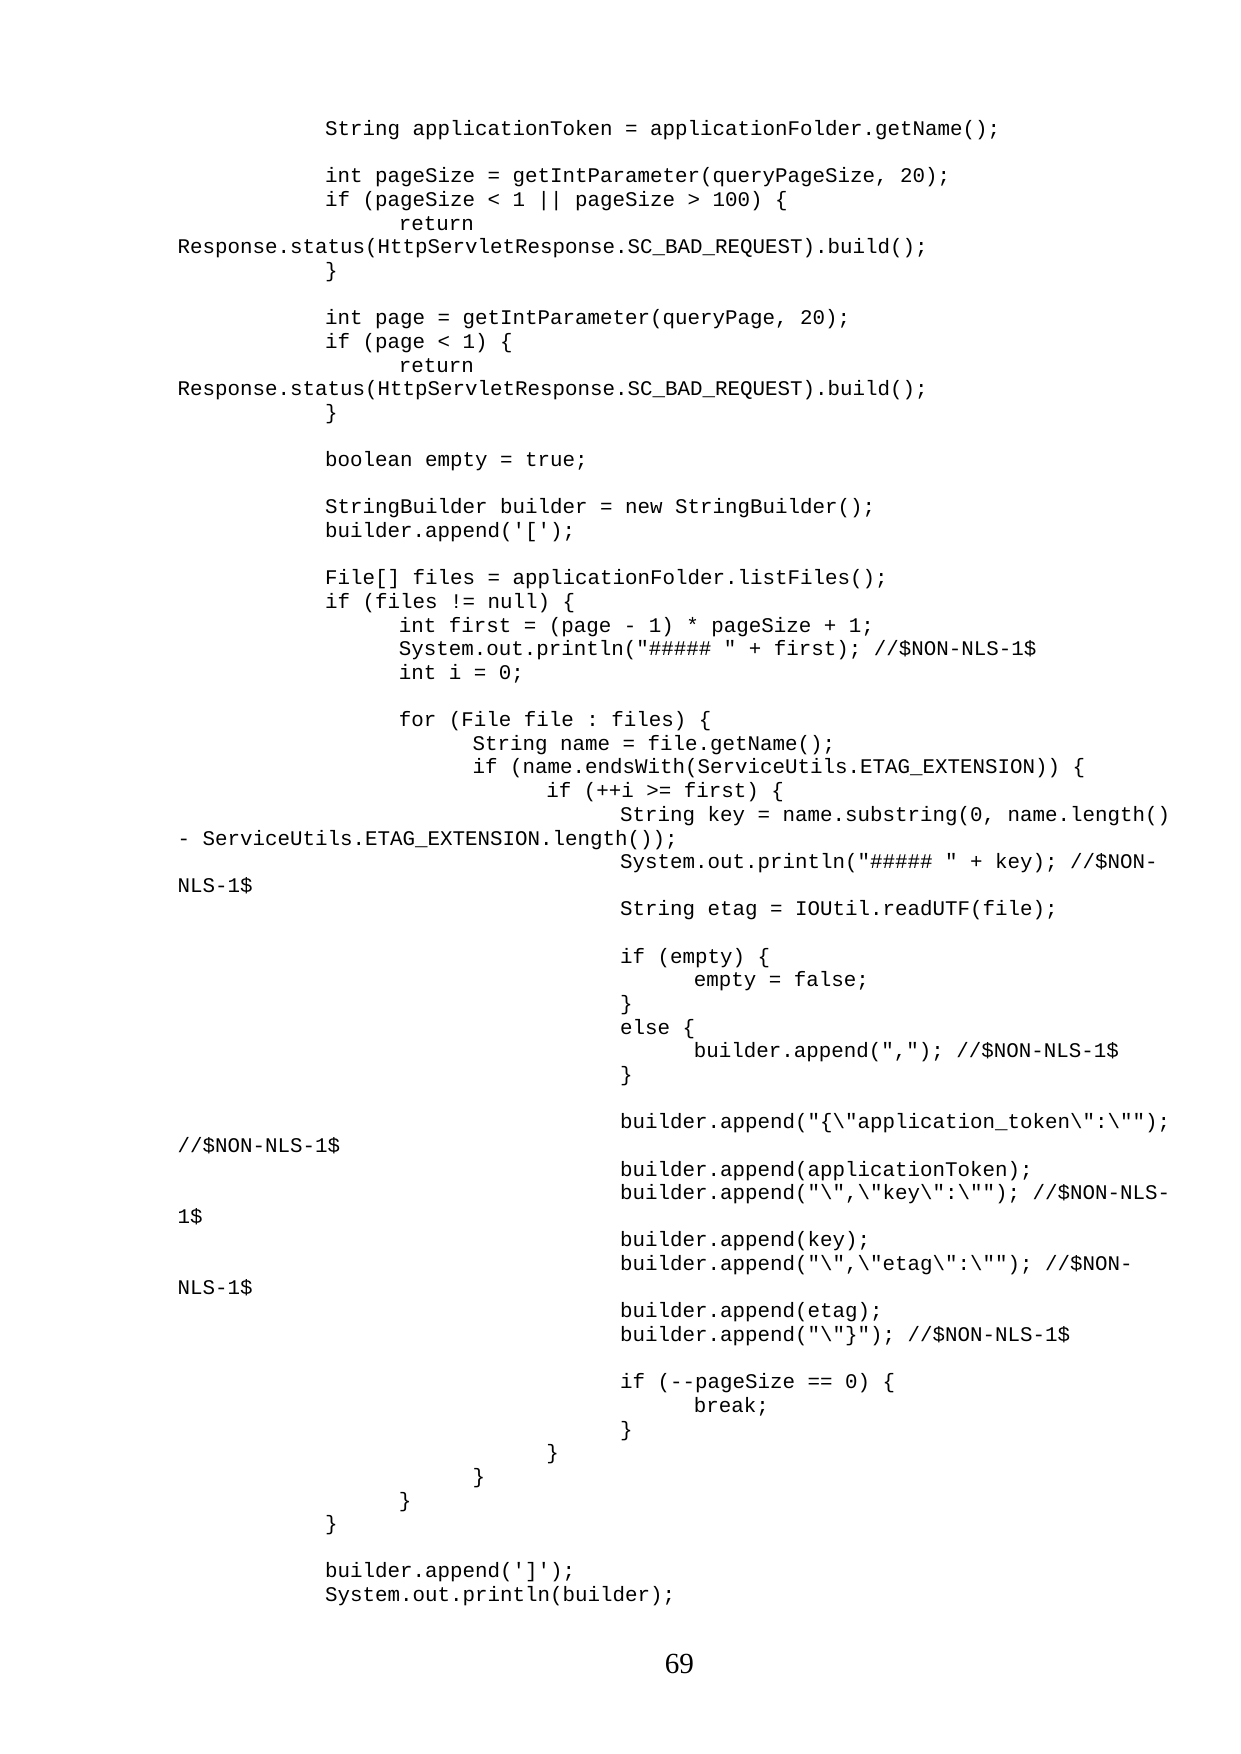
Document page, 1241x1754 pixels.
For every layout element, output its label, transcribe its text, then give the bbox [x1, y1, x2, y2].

text if (files != null) { [177, 591, 1181, 615]
text builder.append("\",\"key\":\""); //$NON-NLS-1$ [177, 1182, 1181, 1229]
text StringBuilder builder = new StringBuilder(); [177, 496, 1181, 520]
text else { [177, 1017, 1181, 1040]
text builder.append(key); [177, 1229, 1181, 1253]
text builder.append(","); //$NON-NLS-1$ [177, 1040, 1181, 1064]
text boolean empty = true; [177, 449, 1181, 473]
text int page = getIntParameter(queryPage, 20); [177, 307, 1181, 331]
text String name = file.getName(); [177, 733, 1181, 757]
text String applicationToken = applicationFolder.getName(); [177, 118, 1181, 142]
text builder.append(etag); [177, 1300, 1181, 1324]
text } [177, 402, 1181, 426]
text } [177, 1513, 1181, 1537]
text builder.append("\",\"etag\":\""); //$NON-NLS-1$ [177, 1253, 1181, 1300]
text if (pageSize < 1 || pageSize > 100) { [177, 189, 1181, 213]
text } [177, 993, 1181, 1017]
text if (++i >= first) { [177, 780, 1181, 804]
text } [177, 1442, 1181, 1466]
text builder.append("\"}"); //$NON-NLS-1$ [177, 1324, 1181, 1348]
text int i = 0; [177, 662, 1181, 686]
text String key = name.substring(0, name.length() - ServiceUtils.ETAG_EXTENSION.length()); [177, 804, 1181, 851]
text int first = (page - 1) * pageSize + 1; [177, 615, 1181, 638]
text System.out.println("##### " + first); //$NON-NLS-1$ [177, 638, 1181, 662]
text empty = false; [177, 969, 1181, 993]
text } [177, 1064, 1181, 1088]
text } [177, 1466, 1181, 1489]
text builder.append("{\"application_token\":\""); //$NON-NLS-1$ [177, 1111, 1181, 1158]
text System.out.println("##### " + key); //$NON-NLS-1$ [177, 851, 1181, 898]
text builder.append('['); [177, 520, 1181, 544]
text builder.append(applicationToken); [177, 1158, 1181, 1182]
text int pageSize = getIntParameter(queryPageSize, 20); [177, 165, 1181, 189]
text } [177, 260, 1181, 284]
text return Response.status(HttpServletResponse.SC_BAD_REQUEST).build(); [177, 213, 1181, 260]
text if (--pageSize == 0) { [177, 1371, 1181, 1395]
text if (empty) { [177, 946, 1181, 969]
text System.out.println(builder); [177, 1584, 1181, 1608]
text } [177, 1419, 1181, 1442]
text for (File file : files) { [177, 709, 1181, 733]
text } [177, 1489, 1181, 1513]
text if (name.endsWith(ServiceUtils.ETAG_EXTENSION)) { [177, 757, 1181, 780]
text String etag = IOUtil.readUTF(file); [177, 898, 1181, 922]
text break; [177, 1395, 1181, 1419]
text if (page < 1) { [177, 331, 1181, 354]
text builder.append(']'); [177, 1561, 1181, 1584]
text return Response.status(HttpServletResponse.SC_BAD_REQUEST).build(); [177, 354, 1181, 402]
text File[] files = applicationFolder.listFiles(); [177, 567, 1181, 591]
